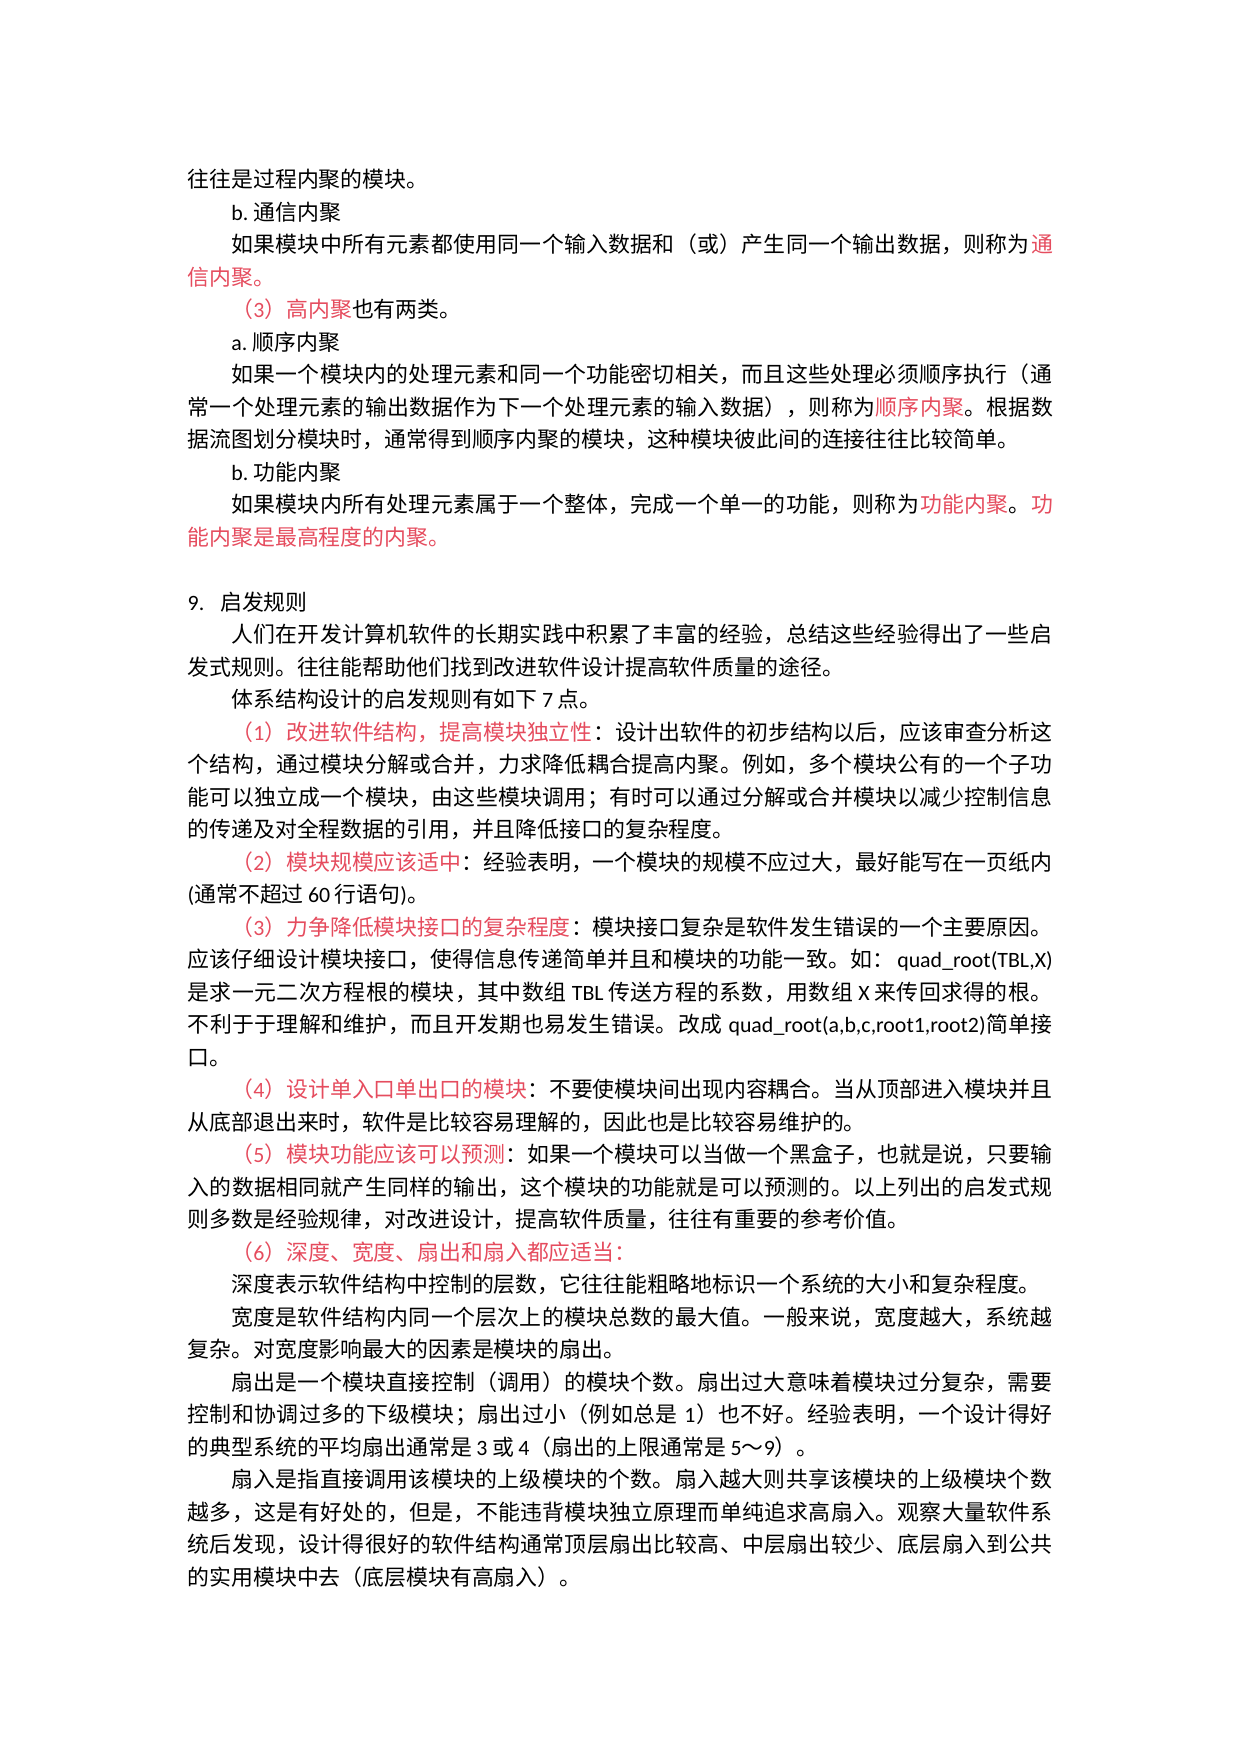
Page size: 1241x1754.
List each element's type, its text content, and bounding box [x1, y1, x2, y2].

list 扇出是一个模块直接控制（调用）的模块个数。扇出过大意味着模块过分复杂，需要控制和协调过多的下级模块；扇出过小（例如总是 1）也不好。经验表明，一个设计得好的典型系统的平均扇出通常是3或4（扇出的上限通常是5～9）。 [187, 1364, 1053, 1462]
list 深度表示软件结构中控制的层数，它往往能粗略地标识一个系统的大小和复杂程度。 [187, 1267, 1053, 1299]
list a. 顺序内聚 [187, 324, 1053, 357]
list 体系结构设计的启发规则有如下7点。 [187, 682, 1053, 714]
list b. 通信内聚 [231, 194, 1053, 227]
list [187, 162, 1053, 194]
list （3）力争降低模块接口的复杂程度：模块接口复杂是软件发生错误的一个主要原因。应该仔细设计模块接口，使得信息传递简单并且和模块的功能一致。如：quad_root(TBL,X)是求一元二次方程根的模块，其中数组TBL传送方程的系数，用数组X来传回求得的根。不利于于理解和维护，而且开发期也易发生错误。改成quad_root(a,b,c,root1,root2)简单接口。 [187, 909, 1053, 1072]
list （1）改进软件结构，提高模块独立性：设计出软件的初步结构以后，应该审查分析这个结构，通过模块分解或合并，力求降低耦合提高内聚。例如，多个模块公有的一个子功能可以独立成一个模块，由这些模块调用；有时可以通过分解或合并模块以减少控制信息的传递及对全程数据的引用，并且降低接口的复杂程度。 [187, 714, 1053, 844]
list （3）高内聚也有两类。 [187, 292, 1053, 324]
list （2）模块规模应该适中：经验表明，一个模块的规模不应过大，最好能写在一页纸内(通常不超过60行语句)。 [187, 844, 1053, 909]
list 如果模块中所有元素都使用同一个输入数据和（或）产生同一个输出数据，则称为通信内聚。 [187, 227, 1053, 292]
list （4）设计单入口单出口的模块：不要使模块间出现内容耦合。当从顶部进入模块并且从底部退出来时，软件是比较容易理解的，因此也是比较容易维护的。 [187, 1072, 1053, 1137]
list 宽度是软件结构内同一个层次上的模块总数的最大值。一般来说，宽度越大，系统越复杂。对宽度影响最大的因素是模块的扇出。 [187, 1299, 1053, 1364]
list （6）深度、宽度、扇出和扇入都应适当： [187, 1234, 1053, 1267]
list 如果模块内所有处理元素属于一个整体，完成一个单一的功能，则称为功能内聚。功能内聚是最高程度的内聚。 [187, 487, 1053, 552]
list b. 功能内聚 [187, 454, 1053, 487]
list 扇入是指直接调用该模块的上级模块的个数。扇入越大则共享该模块的上级模块个数越多，这是有好处的，但是，不能违背模块独立原理而单纯追求高扇入。观察大量软件系统后发现，设计得很好的软件结构通常顶层扇出比较高、中层扇出较少、底层扇入到公共的实用模块中去（底层模块有高扇入）。 [187, 1462, 1053, 1592]
list （5）模块功能应该可以预测：如果一个模块可以当做一个黑盒子，也就是说，只要输入的数据相同就产生同样的输出，这个模块的功能就是可以预测的。以上列出的启发式规则多数是经验规律，对改进设计，提高软件质量，往往有重要的参考价值。 [187, 1137, 1053, 1234]
list 人们在开发计算机软件的长期实践中积累了丰富的经验，总结这些经验得出了一些启发式规则。往往能帮助他们找到改进软件设计提高软件质量的途径。 [187, 617, 1053, 682]
list 启发规则 [187, 584, 1053, 617]
list 如果一个模块内的处理元素和同一个功能密切相关，而且这些处理必须顺序执行（通常一个处理元素的输出数据作为下一个处理元素的输入数据），则称为顺序内聚。根据数据流图划分模块时，通常得到顺序内聚的模块，这种模块彼此间的连接往往比较简单。 [187, 357, 1053, 454]
